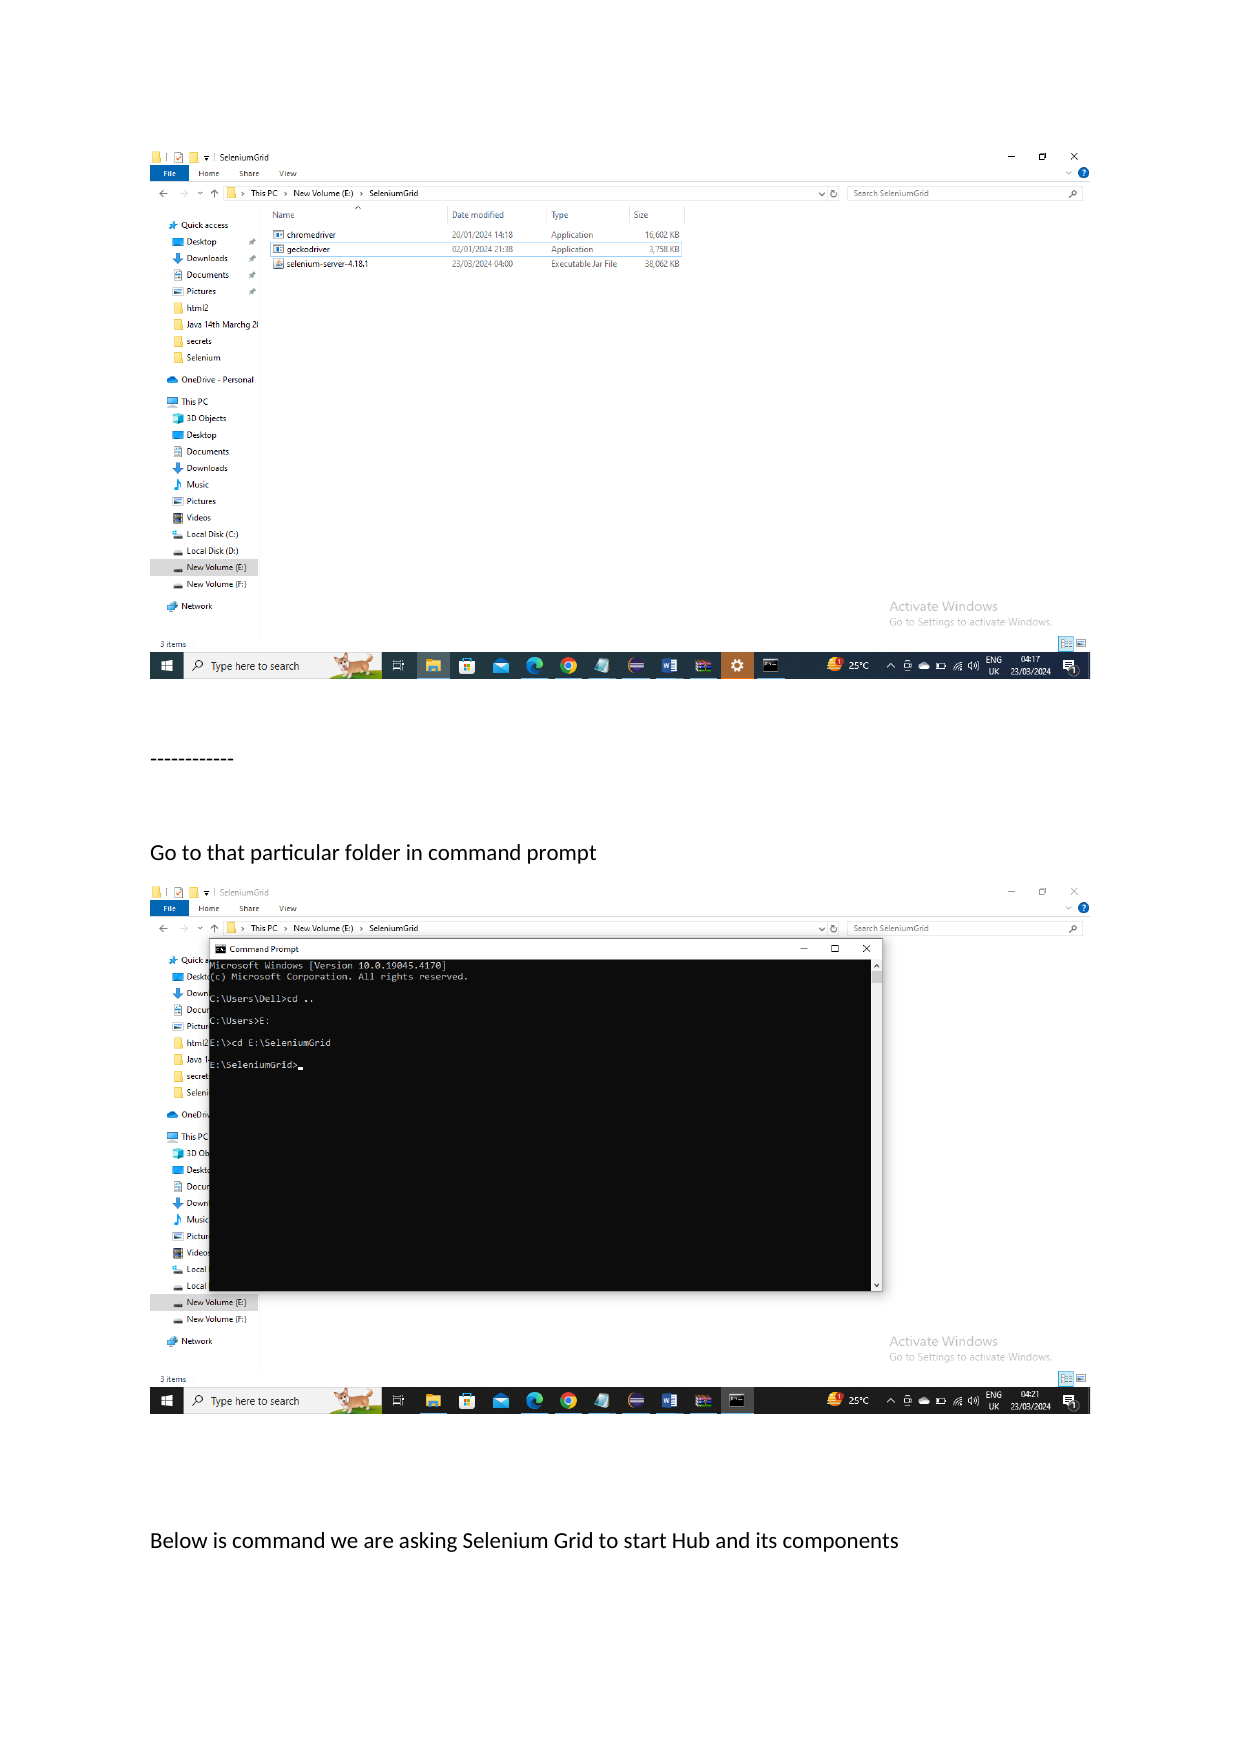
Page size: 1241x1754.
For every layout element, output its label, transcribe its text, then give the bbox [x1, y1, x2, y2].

picture [150, 885, 1091, 1414]
text ------------ [150, 744, 1090, 772]
picture [150, 150, 1091, 679]
text Below is command we are asking Selenium Grid to start Hub and its components [150, 1526, 1090, 1554]
text Go to that particular folder in command prompt [150, 838, 1090, 866]
